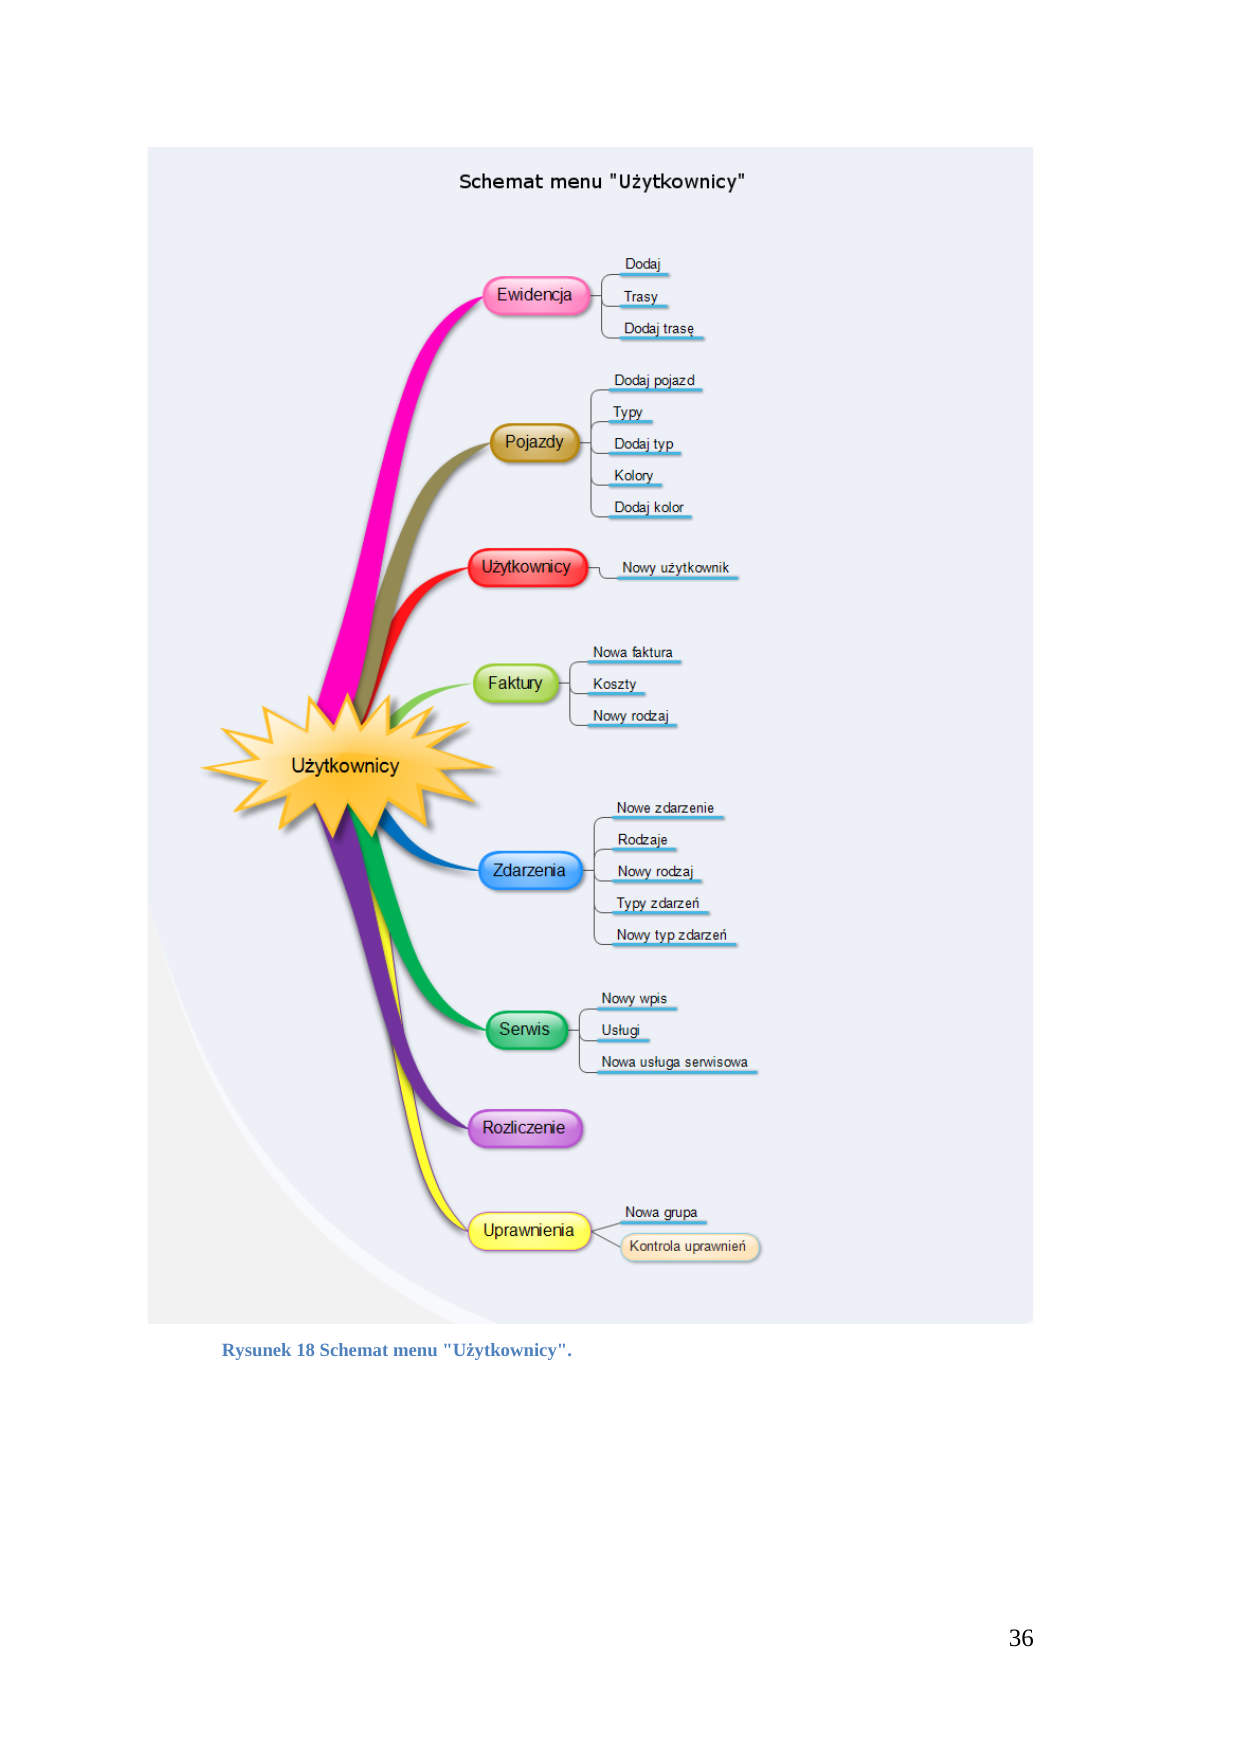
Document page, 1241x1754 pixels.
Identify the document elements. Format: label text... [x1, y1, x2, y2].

picture [147, 147, 1034, 1325]
